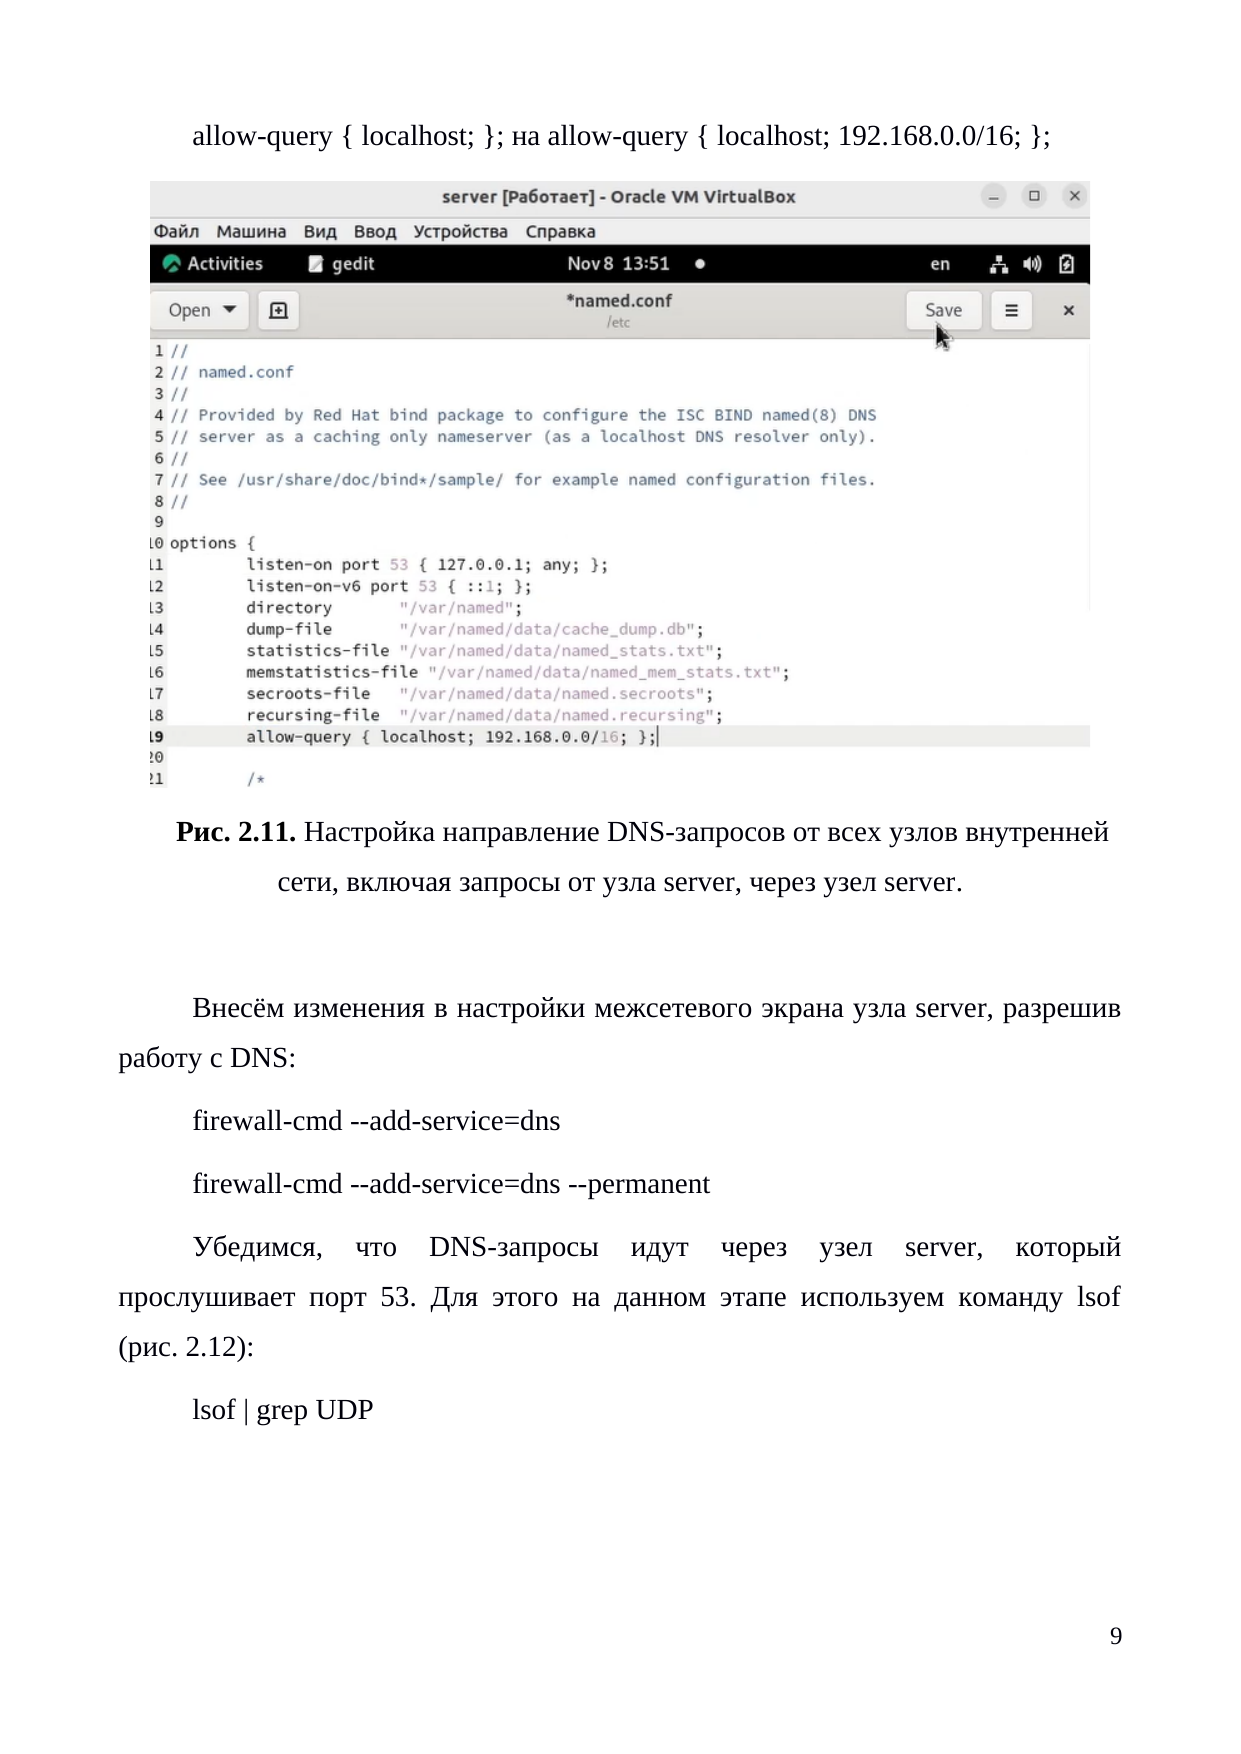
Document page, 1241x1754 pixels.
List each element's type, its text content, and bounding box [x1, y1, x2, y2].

text Внесём изменения в настройки межсетевого экрана узла server, разрешив работу с DNS: [118, 990, 1122, 1074]
picture [150, 181, 1091, 788]
text Рис. 2.11. Настройка направление DNS-запросов от всех узлов внутренней сети, включая запросы от узла server, через узел server. [118, 814, 1122, 898]
text lsof | grep UDP [118, 1392, 1122, 1426]
text firewall-cmd --add-service=dns --permanent [118, 1166, 1122, 1199]
text Убедимся, что DNS-запросы идут через узел server, который прослушивает порт 53. Для этого на данном этапе используем команду lsof (рис. 2.12): [118, 1229, 1122, 1363]
text allow-query { localhost; }; на allow-query { localhost; 192.168.0.0/16; }; [118, 118, 1122, 152]
text firewall-cmd --add-service=dns [118, 1103, 1122, 1137]
